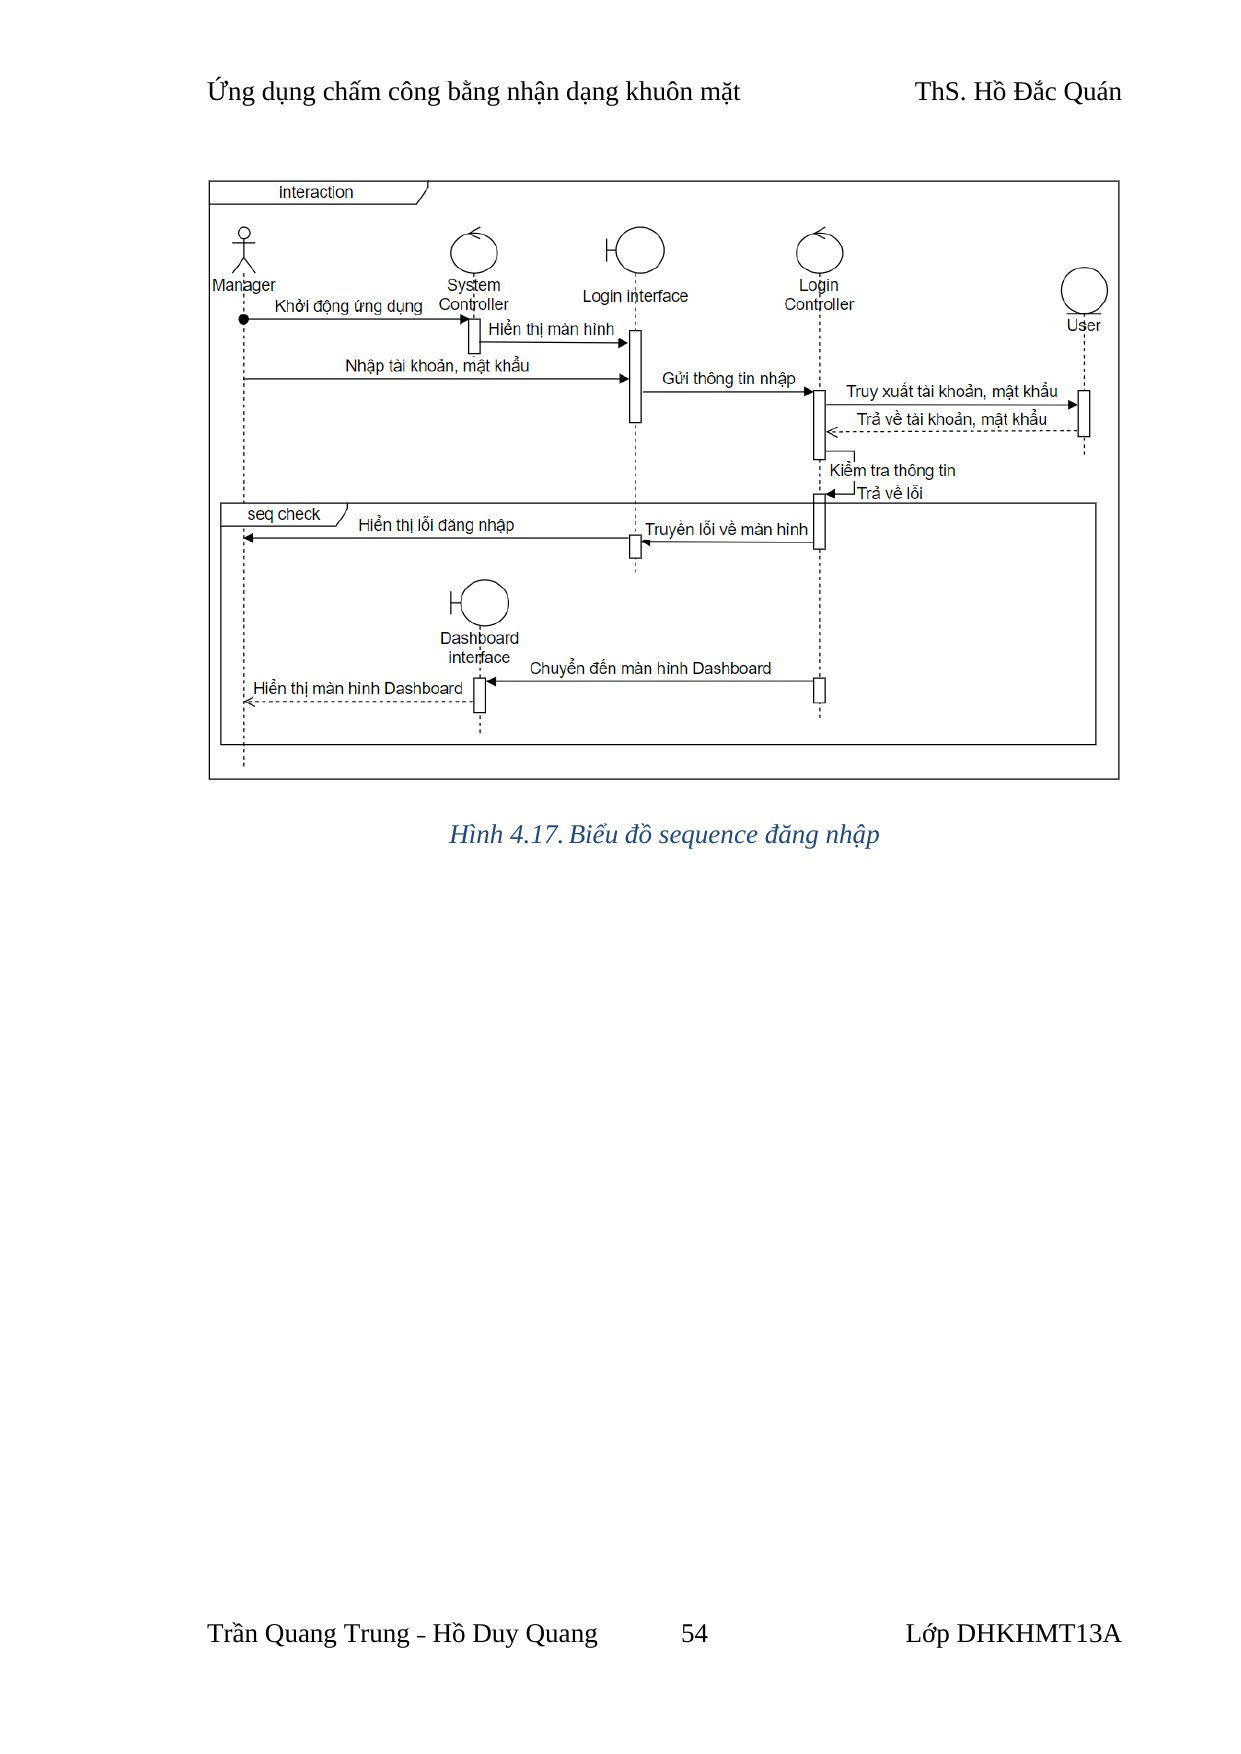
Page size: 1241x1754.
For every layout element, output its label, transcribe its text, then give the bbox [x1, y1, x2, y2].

picture [206, 177, 1123, 783]
text Hình 4.17. Biểu đồ sequence đăng nhập [207, 818, 1122, 849]
